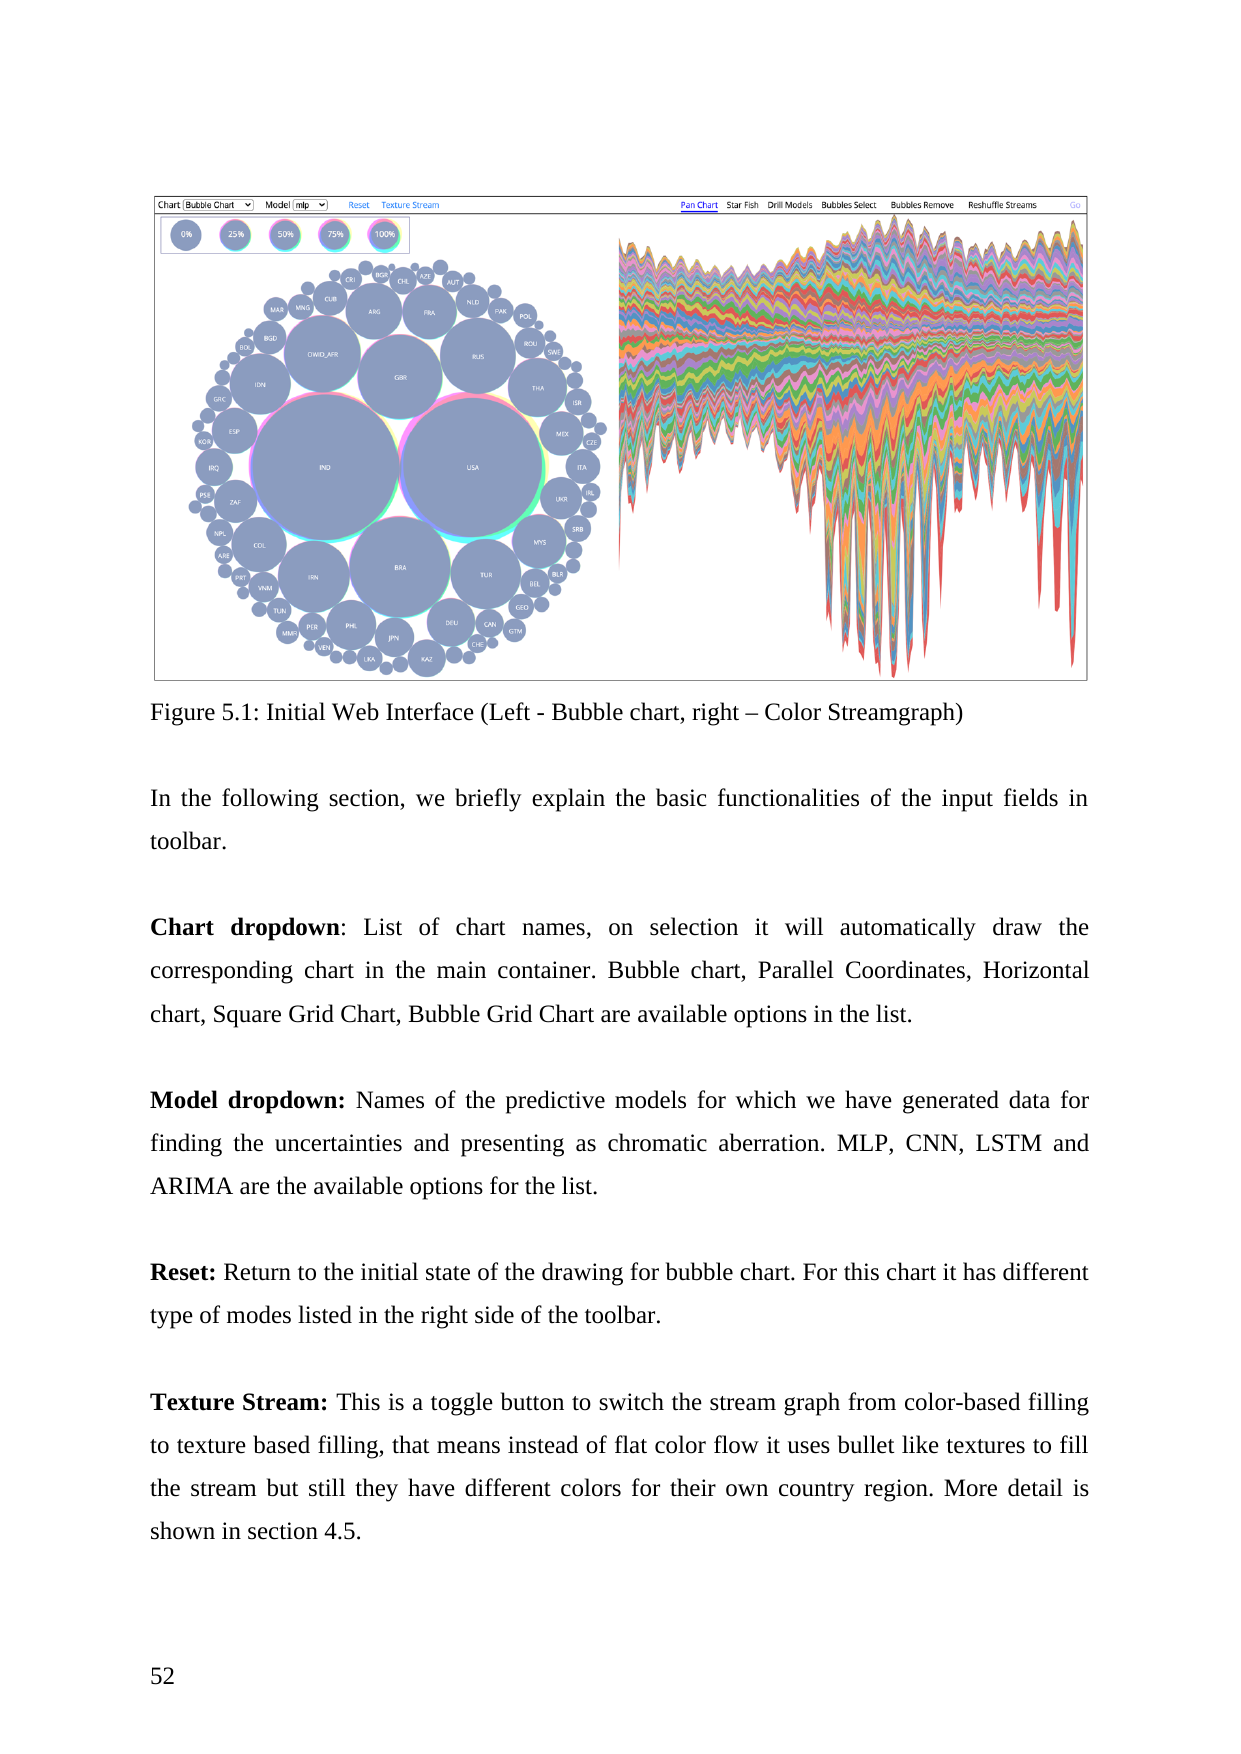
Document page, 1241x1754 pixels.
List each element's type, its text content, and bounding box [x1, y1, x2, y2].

text Texture Stream: This is a toggle button to switch the stream graph from color-based filling to texture based filling, that means instead of flat color flow it uses bullet like textures to fill the stream but still they have different colors for their own country region. More detail is shown in section 4.5. [150, 1387, 1090, 1545]
text Figure 5.1: Initial Web Interface (Left - Bubble chart, right – Color Streamgraph) [150, 683, 1090, 726]
text Reset: Return to the initial state of the drawing for bubble chart. For this chart it has different type of modes listed in the right side of the toolbar. [150, 1257, 1090, 1329]
text Chart dropdown: List of chart names, on selection it will automatically draw the corresponding chart in the main container. Bubble chart, Parallel Coordinates, Horizontal chart, Square Grid Chart, Bubble Grid Chart are available options in the list. [150, 912, 1090, 1027]
text In the following section, we briefly explain the basic functionalities of the input fields in toolbar. [150, 783, 1090, 855]
text Model dropdown: Names of the predictive models for which we have generated data for finding the uncertainties and presenting as chromatic aberration. MLP, CNN, LSTM and ARIMA are the available options for the list. [150, 1085, 1090, 1200]
picture [150, 193, 1091, 683]
